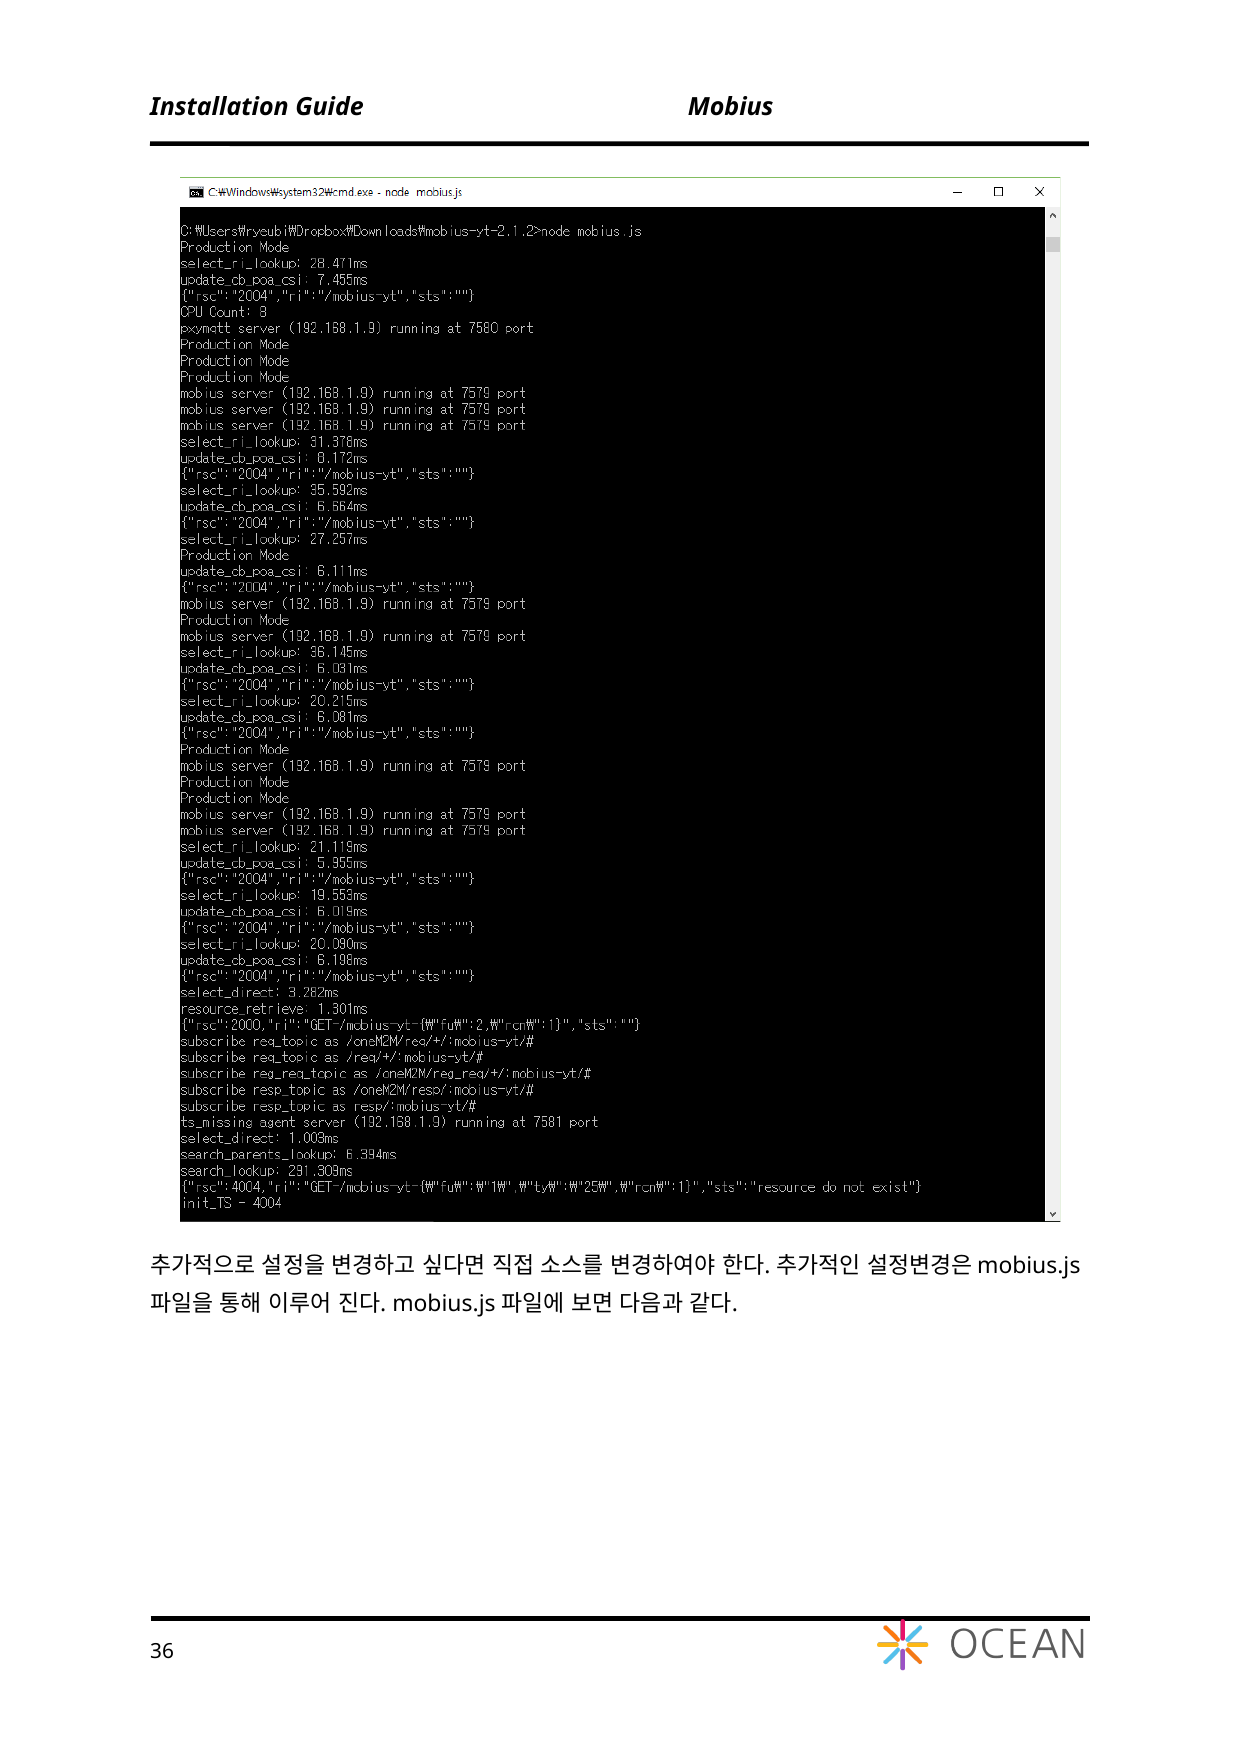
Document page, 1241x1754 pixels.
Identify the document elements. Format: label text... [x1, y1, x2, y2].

text 추가적으로 설정을 변경하고 싶다면 직접 소스를 변경하여야 한다. 추가적인 설정변경은mobius.js 파일을 통해 이루어 진다. mobius.js 파일에 보면 다음과 같다. [150, 1247, 1090, 1318]
picture [873, 1612, 1092, 1678]
picture [180, 177, 1061, 1222]
